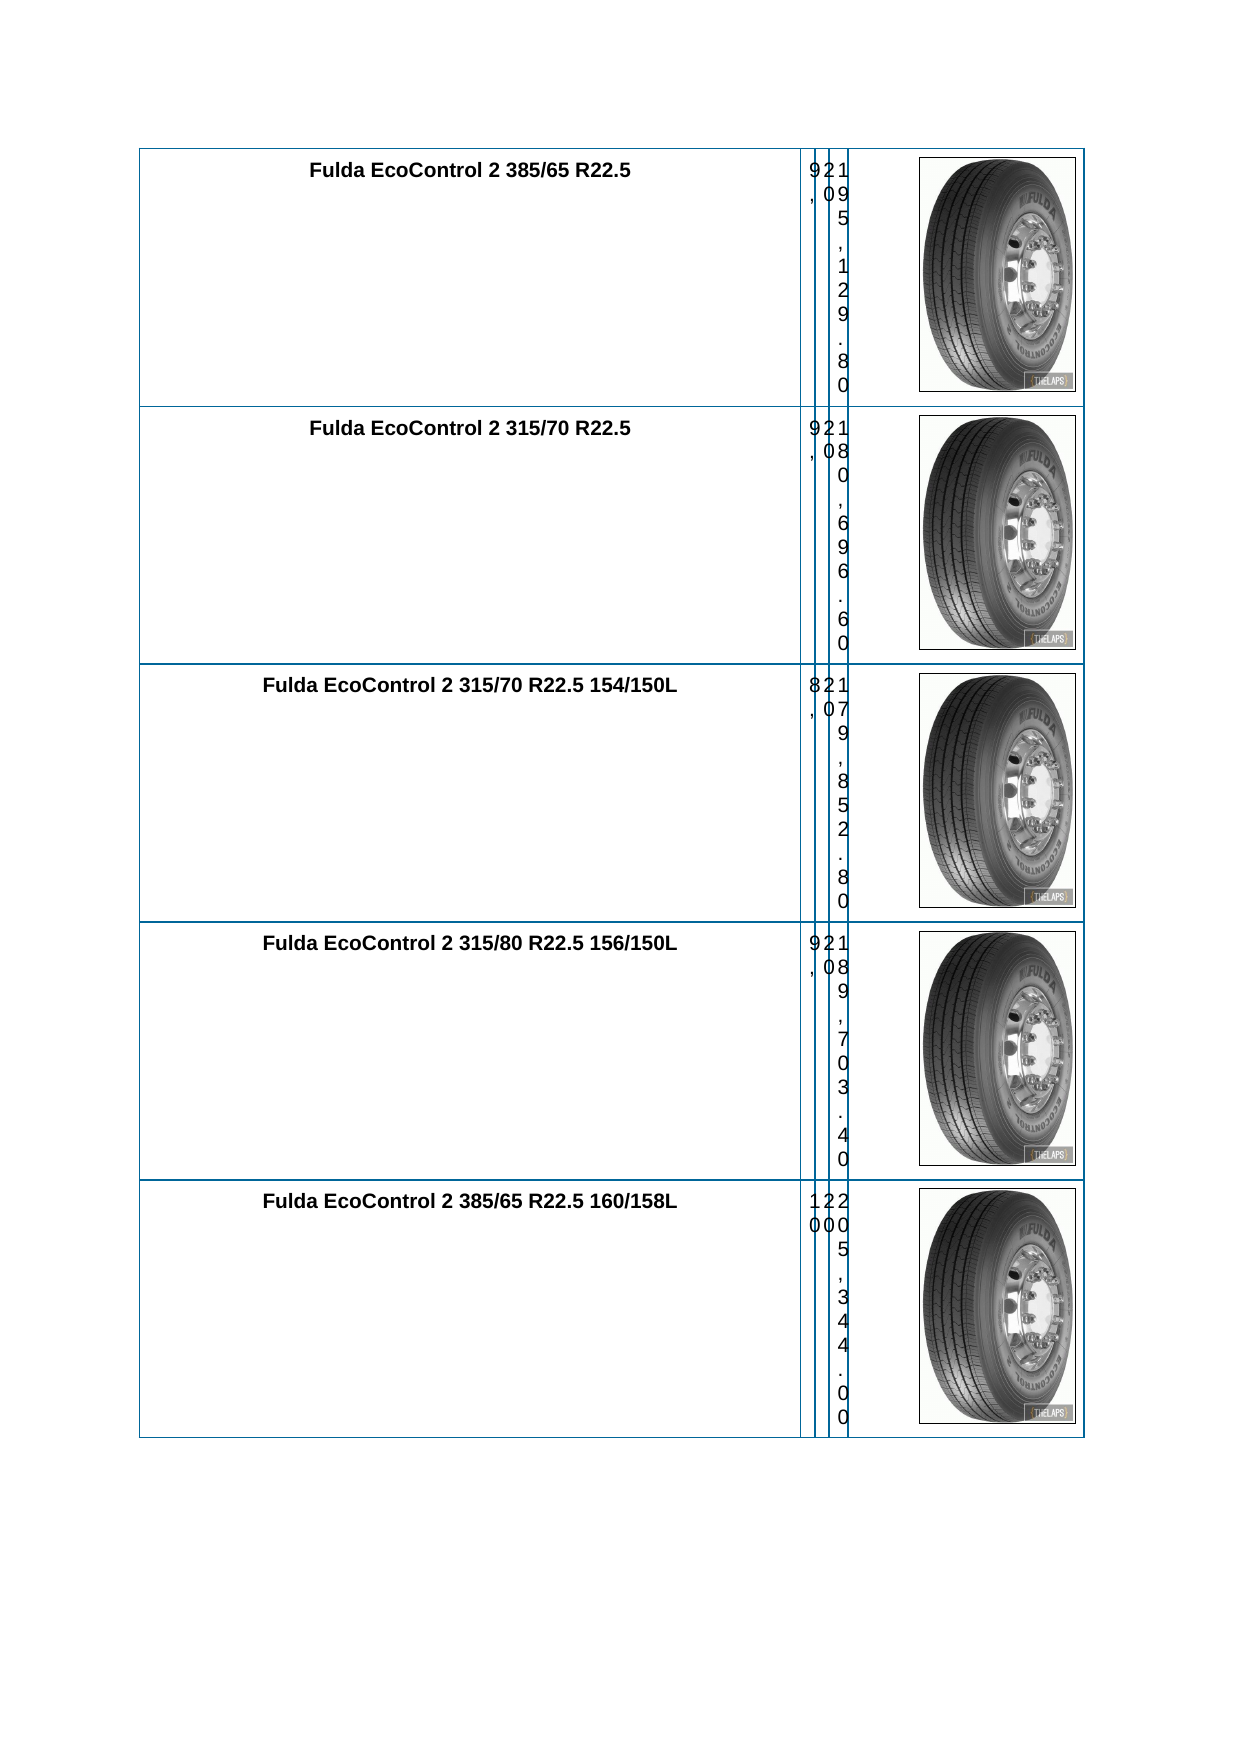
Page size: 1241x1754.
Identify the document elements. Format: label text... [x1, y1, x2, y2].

table_cell 179,852.80 [830, 665, 847, 921]
table_cell Fulda EcoControl 2 315/80 R22.5 156/150L [140, 923, 800, 1179]
table_cell Fulda EcoControl 2 385/65 R22.5 [140, 149, 800, 406]
table_cell 180,696.60 [830, 407, 847, 663]
picture [920, 1189, 1075, 1423]
table_cell 189,703.40 [830, 923, 847, 1179]
table_cell Fulda EcoControl 2 385/65 R22.5 160/158L [140, 1181, 800, 1437]
table_cell [849, 1181, 1083, 1437]
table_cell 9,756.49 [801, 149, 814, 406]
table_cell 195,129.80 [830, 149, 847, 406]
table_cell 9,034.83 [801, 407, 814, 663]
table_cell 9,485.17 [801, 923, 814, 1179]
table_cell [849, 665, 1083, 921]
picture [920, 158, 1075, 391]
table_cell [849, 923, 1083, 1179]
table_cell 205,344.00 [830, 1181, 847, 1437]
picture [920, 416, 1075, 649]
table_cell Fulda EcoControl 2 315/70 R22.5 [140, 407, 800, 663]
table_cell 10,267.20 [801, 1181, 814, 1437]
table_cell 8,992.64 [801, 665, 814, 921]
table_cell Fulda EcoControl 2 315/70 R22.5 154/150L [140, 665, 800, 921]
table_cell [849, 407, 1083, 663]
picture [920, 932, 1075, 1165]
picture [920, 674, 1075, 907]
table_cell [849, 149, 1083, 406]
